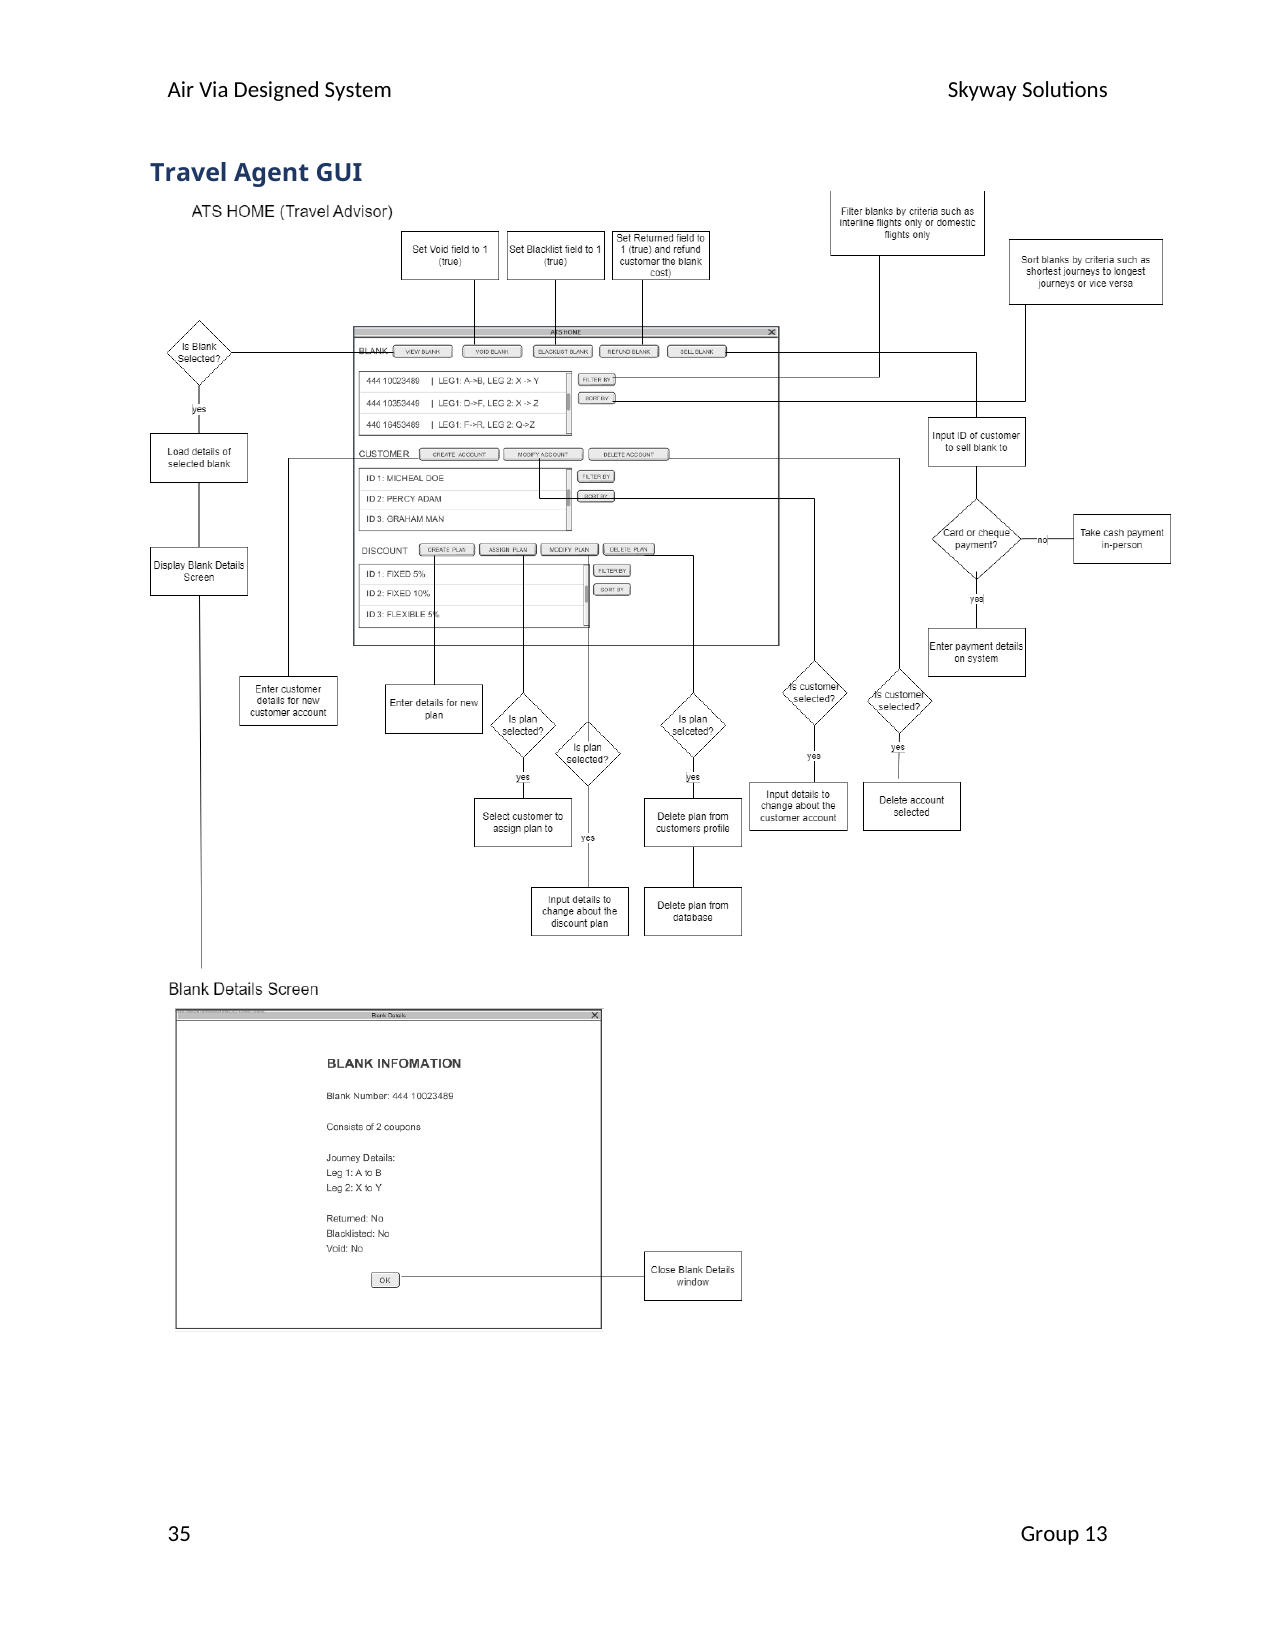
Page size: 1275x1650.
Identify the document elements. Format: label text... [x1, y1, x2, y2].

subtitle Travel Agent GUI [150, 154, 1125, 188]
picture [150, 191, 1171, 1332]
